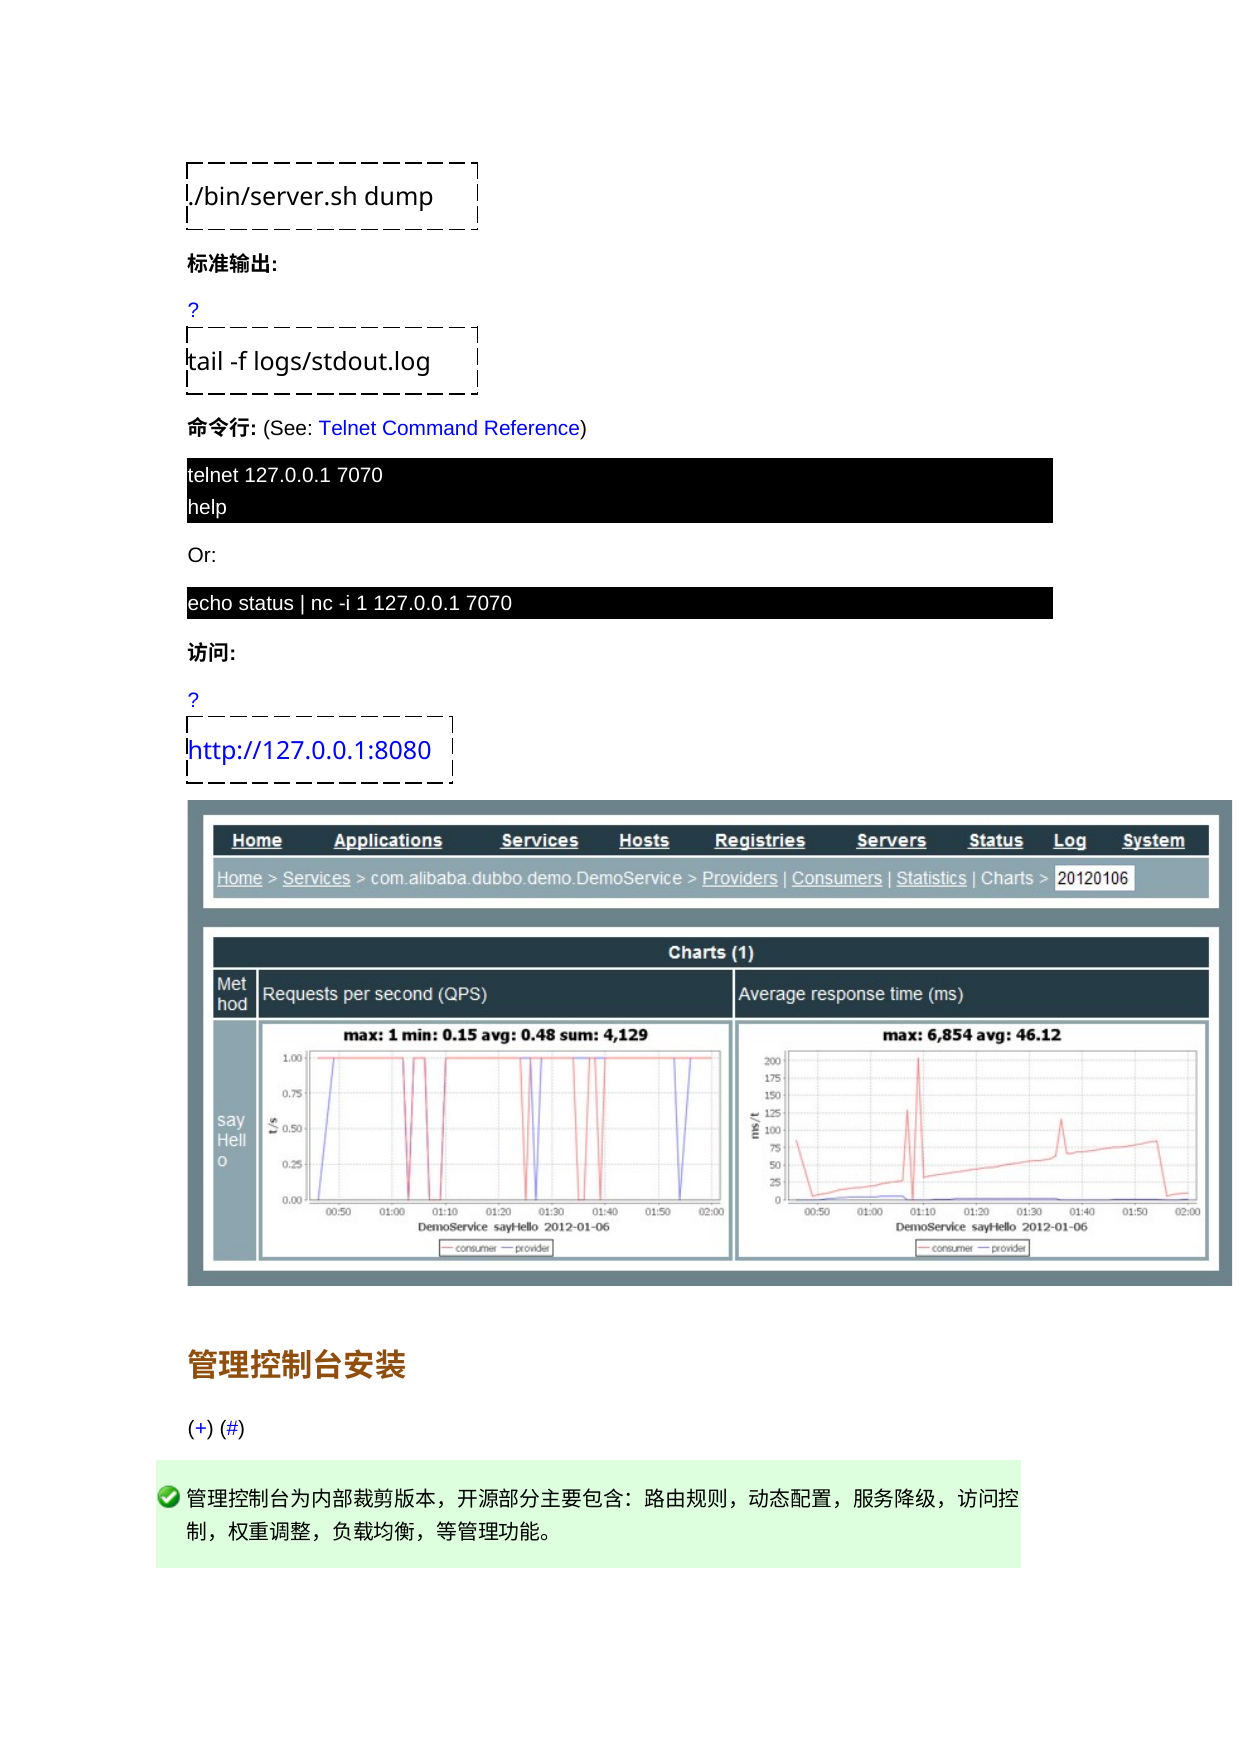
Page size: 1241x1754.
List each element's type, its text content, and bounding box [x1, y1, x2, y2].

text 管理控制台安装 [187, 1331, 1053, 1396]
picture [187, 800, 1233, 1286]
text ? [187, 683, 1053, 716]
text 标准输出: [187, 246, 1053, 278]
text Or: [187, 539, 1053, 571]
text 命令行: (See: Telnet Command Reference) [187, 410, 1053, 443]
picture [156, 1484, 182, 1510]
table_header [187, 162, 477, 228]
text echo status | nc -i 1 127.0.0.1 7070 [187, 587, 1053, 619]
text telnet 127.0.0.1 7070 help [187, 458, 1053, 523]
table_header 管理控制台为内部裁剪版本，开源部分主要包含：路由规则，动态配置，服务降级，访问控制，权重调整，负载均衡，等管理功能。 [186, 1460, 1021, 1568]
text ? [187, 294, 1053, 326]
text (+) (#) [187, 1411, 1053, 1444]
table_header tail -f logs/stdout.log [187, 326, 477, 393]
table_header http://127.0.0.1:8080 [187, 716, 452, 782]
text 访问: [187, 635, 1053, 668]
table_header [156, 1460, 186, 1568]
